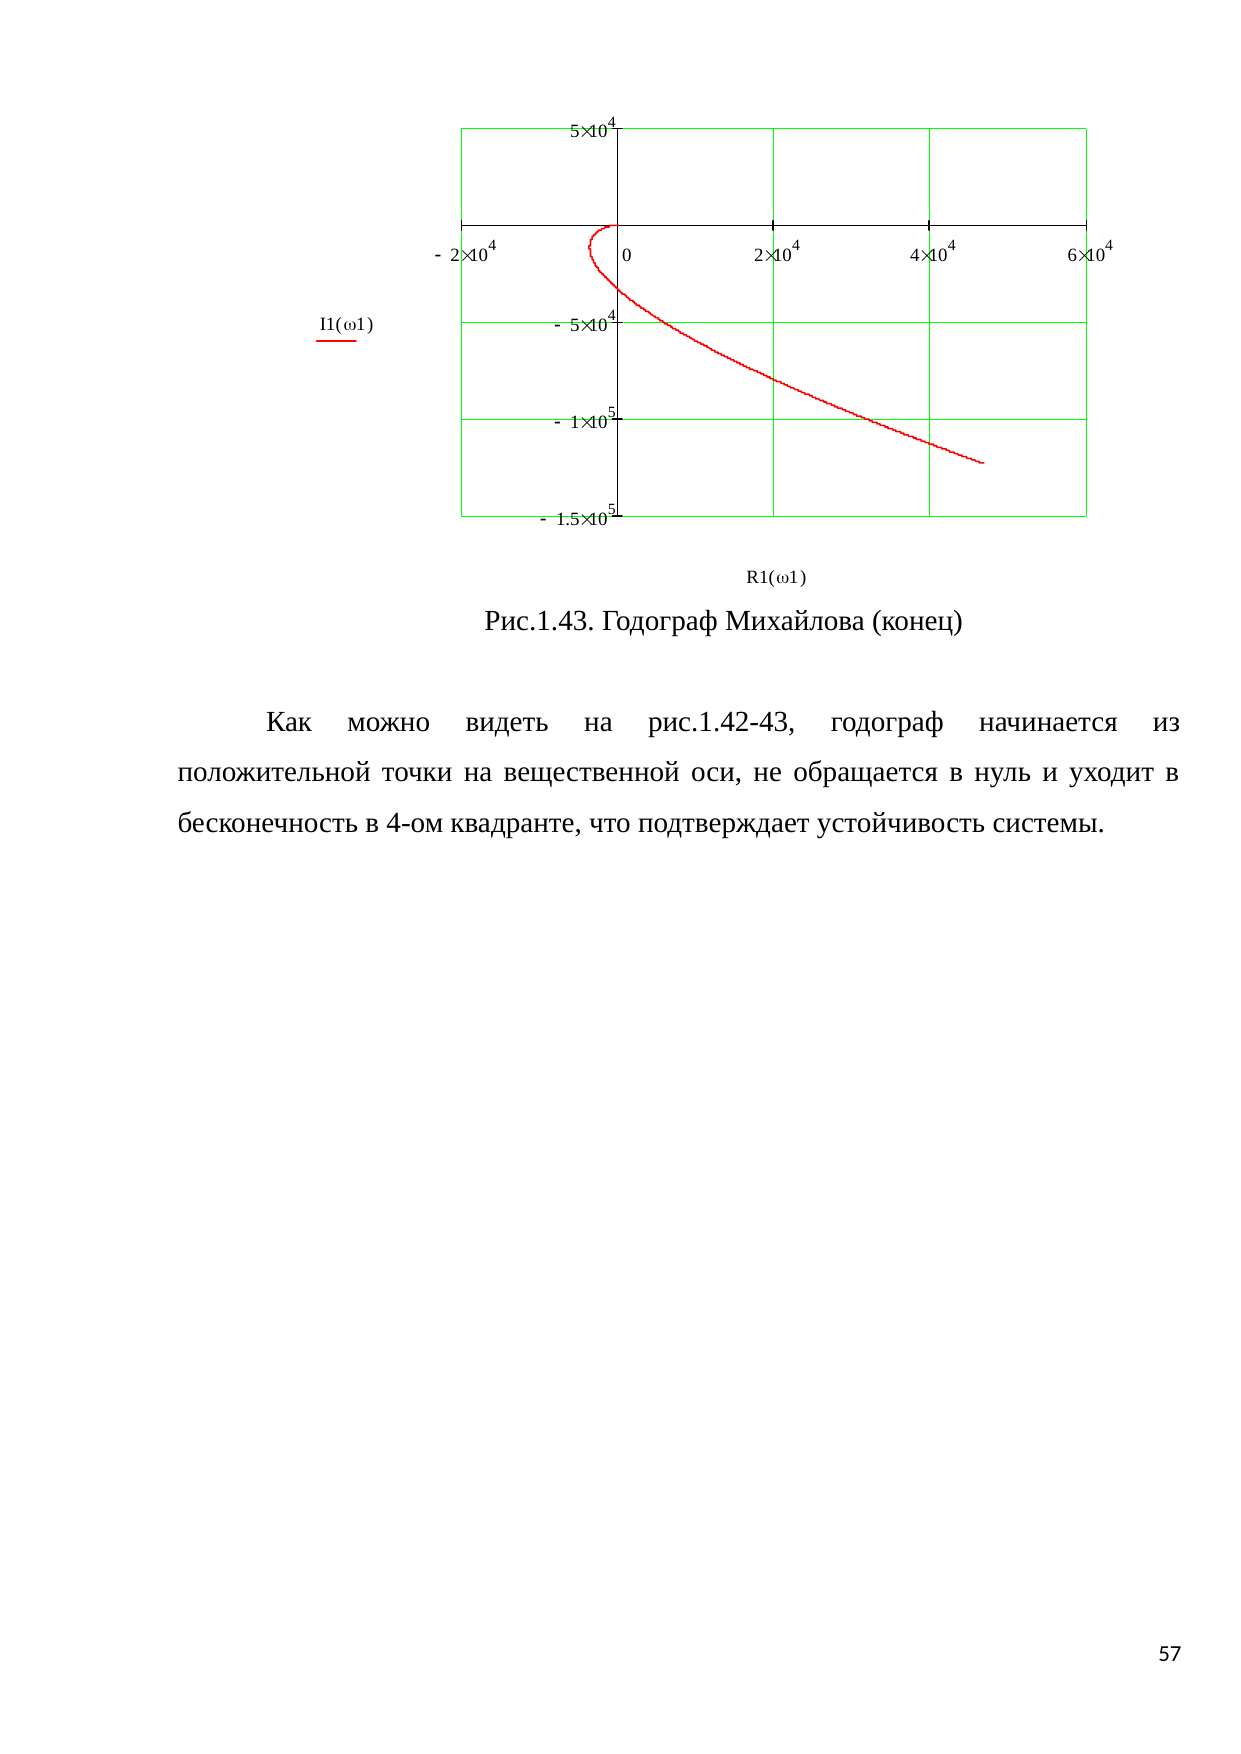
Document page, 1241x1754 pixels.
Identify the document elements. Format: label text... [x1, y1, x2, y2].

text Как можно видеть на рис.1.42-43, годограф начинается из положительной точки на вещественной оси, не обращается в нуль и уходит в бесконечность в 4-ом квадранте, что подтверждает устойчивость системы. [177, 704, 1181, 838]
text Рис.1.43. Годограф Михайлова (конец) [177, 603, 1181, 637]
